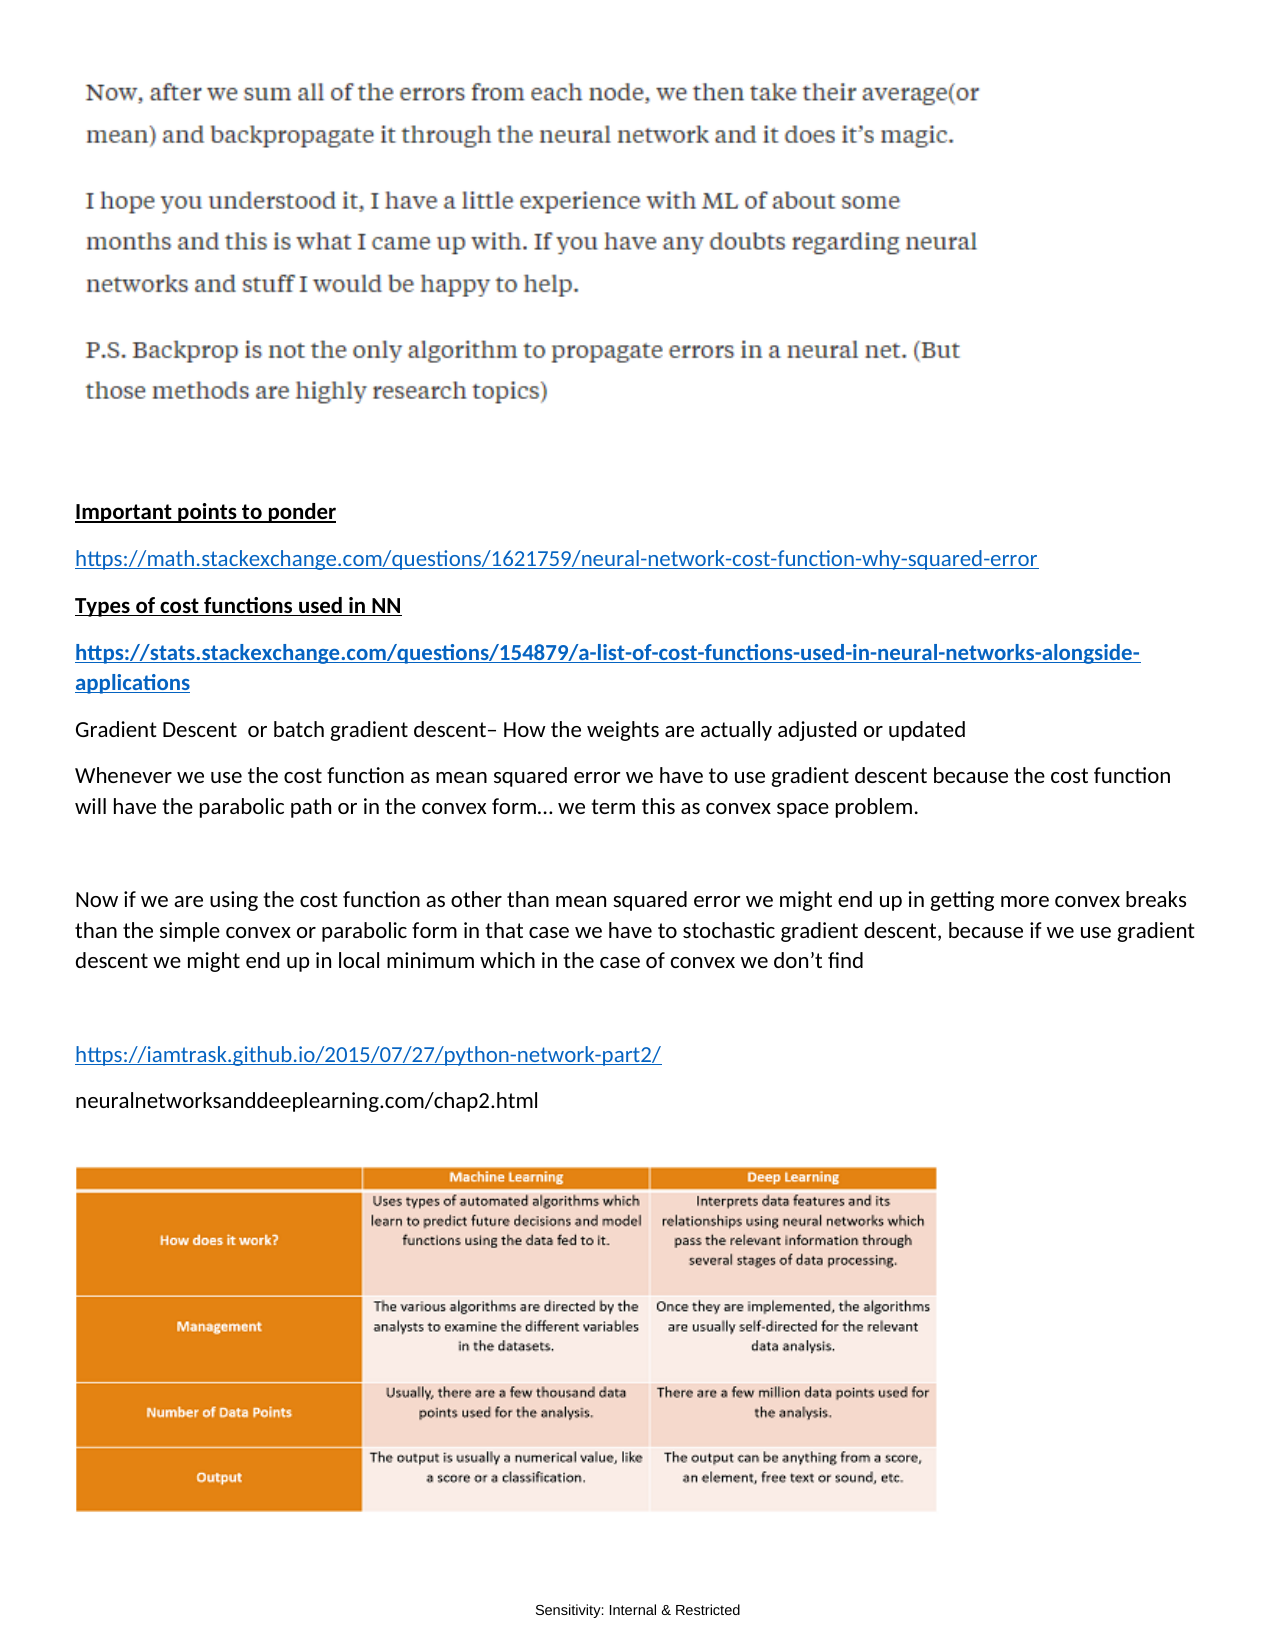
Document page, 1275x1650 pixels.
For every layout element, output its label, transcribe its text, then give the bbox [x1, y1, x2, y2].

text https://math.stackexchange.com/questions/1621759/neural-network-cost-function-why-squared-error [75, 544, 1200, 572]
text Gradient Descent or batch gradient descent– How the weights are actually adjusted or updated [75, 715, 1200, 743]
text Whenever we use the cost function as mean squared error we have to use gradient descent because the cost function will have the parabolic path or in the convex form… we term this as convex space problem. [75, 762, 1200, 820]
text Important points to ponder [75, 497, 1200, 525]
text Types of cost functions used in NN [75, 591, 1200, 619]
text Now if we are using the cost function as other than mean squared error we might end up in getting more convex breaks than the simple convex or parabolic form in that case we have to stochastic gradient descent, because if we use gradient descent we might end up in local minimum which in the case of convex we don’t find [75, 886, 1200, 974]
text https://stats.stackexchange.com/questions/154879/a-list-of-cost-functions-used-in-neural-networks-alongside-applications [75, 638, 1200, 696]
text neuralnetworksanddeeplearning.com/chap2.html [75, 1087, 1200, 1145]
text https://iamtrask.github.io/2015/07/27/python-network-part2/ [75, 1040, 1200, 1068]
